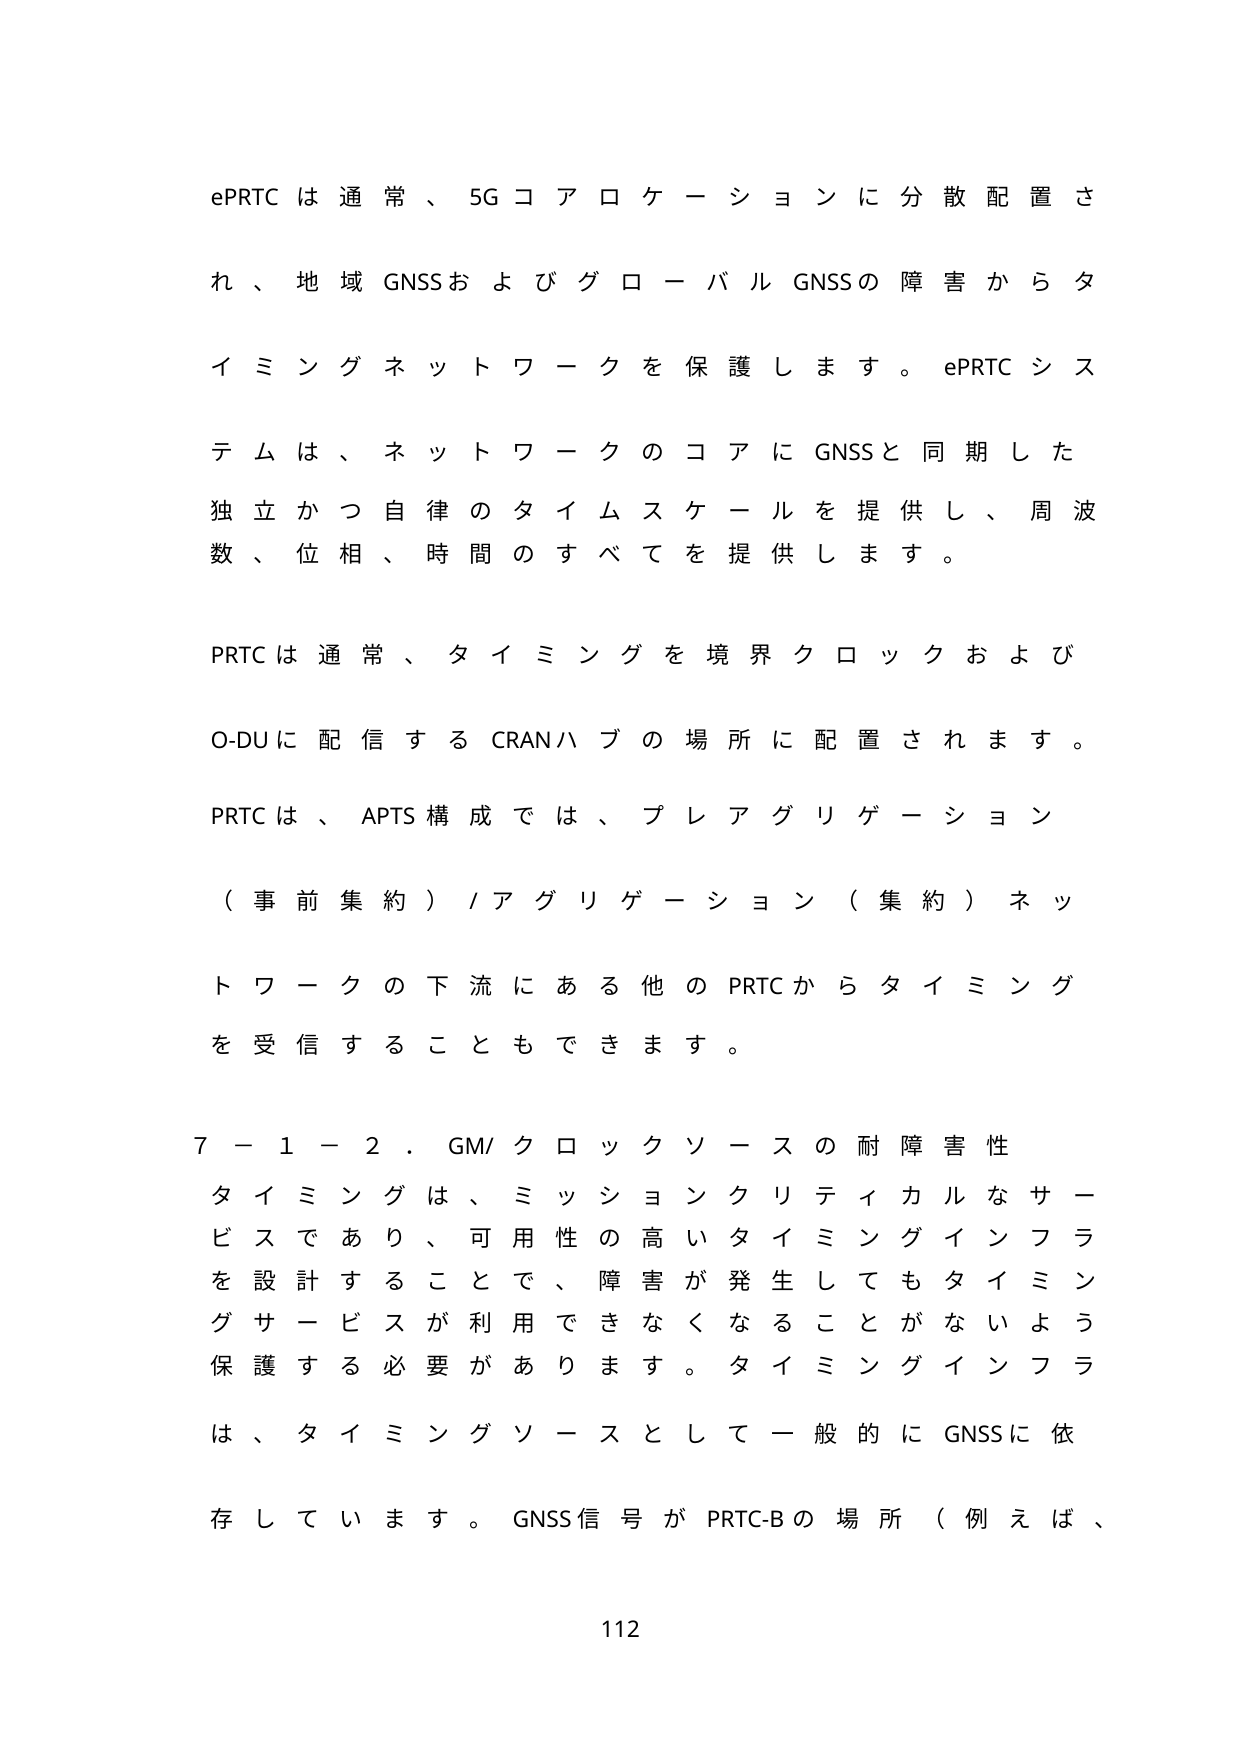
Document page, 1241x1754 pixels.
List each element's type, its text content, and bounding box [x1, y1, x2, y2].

text PRTCは、APTS構成では、プレアグリゲーション（事前集約）/アグリゲーション（集約）ネットワークの下流にある他のPRTCからタイミングを受信することもできます。 [192, 781, 1116, 1060]
text ePRTCは通常、5Gコアロケーションに分散配置され、地域GNSSおよびグローバルGNSSの障害からタイミングネットワークを保護します。ePRTCシステムは、ネットワークのコアにGNSSと同期した独立かつ自律のタイムスケールを提供し、周波数、位相、時間のすべてを提供します。 [192, 162, 1116, 569]
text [192, 1178, 1116, 1551]
text PRTCは通常、タイミングを境界クロックおよびO-DUに配信するCRANハブの場所に配置されます。 [192, 620, 1116, 772]
text ７－１－２．GM/クロックソースの耐障害性 [168, 1111, 1116, 1178]
